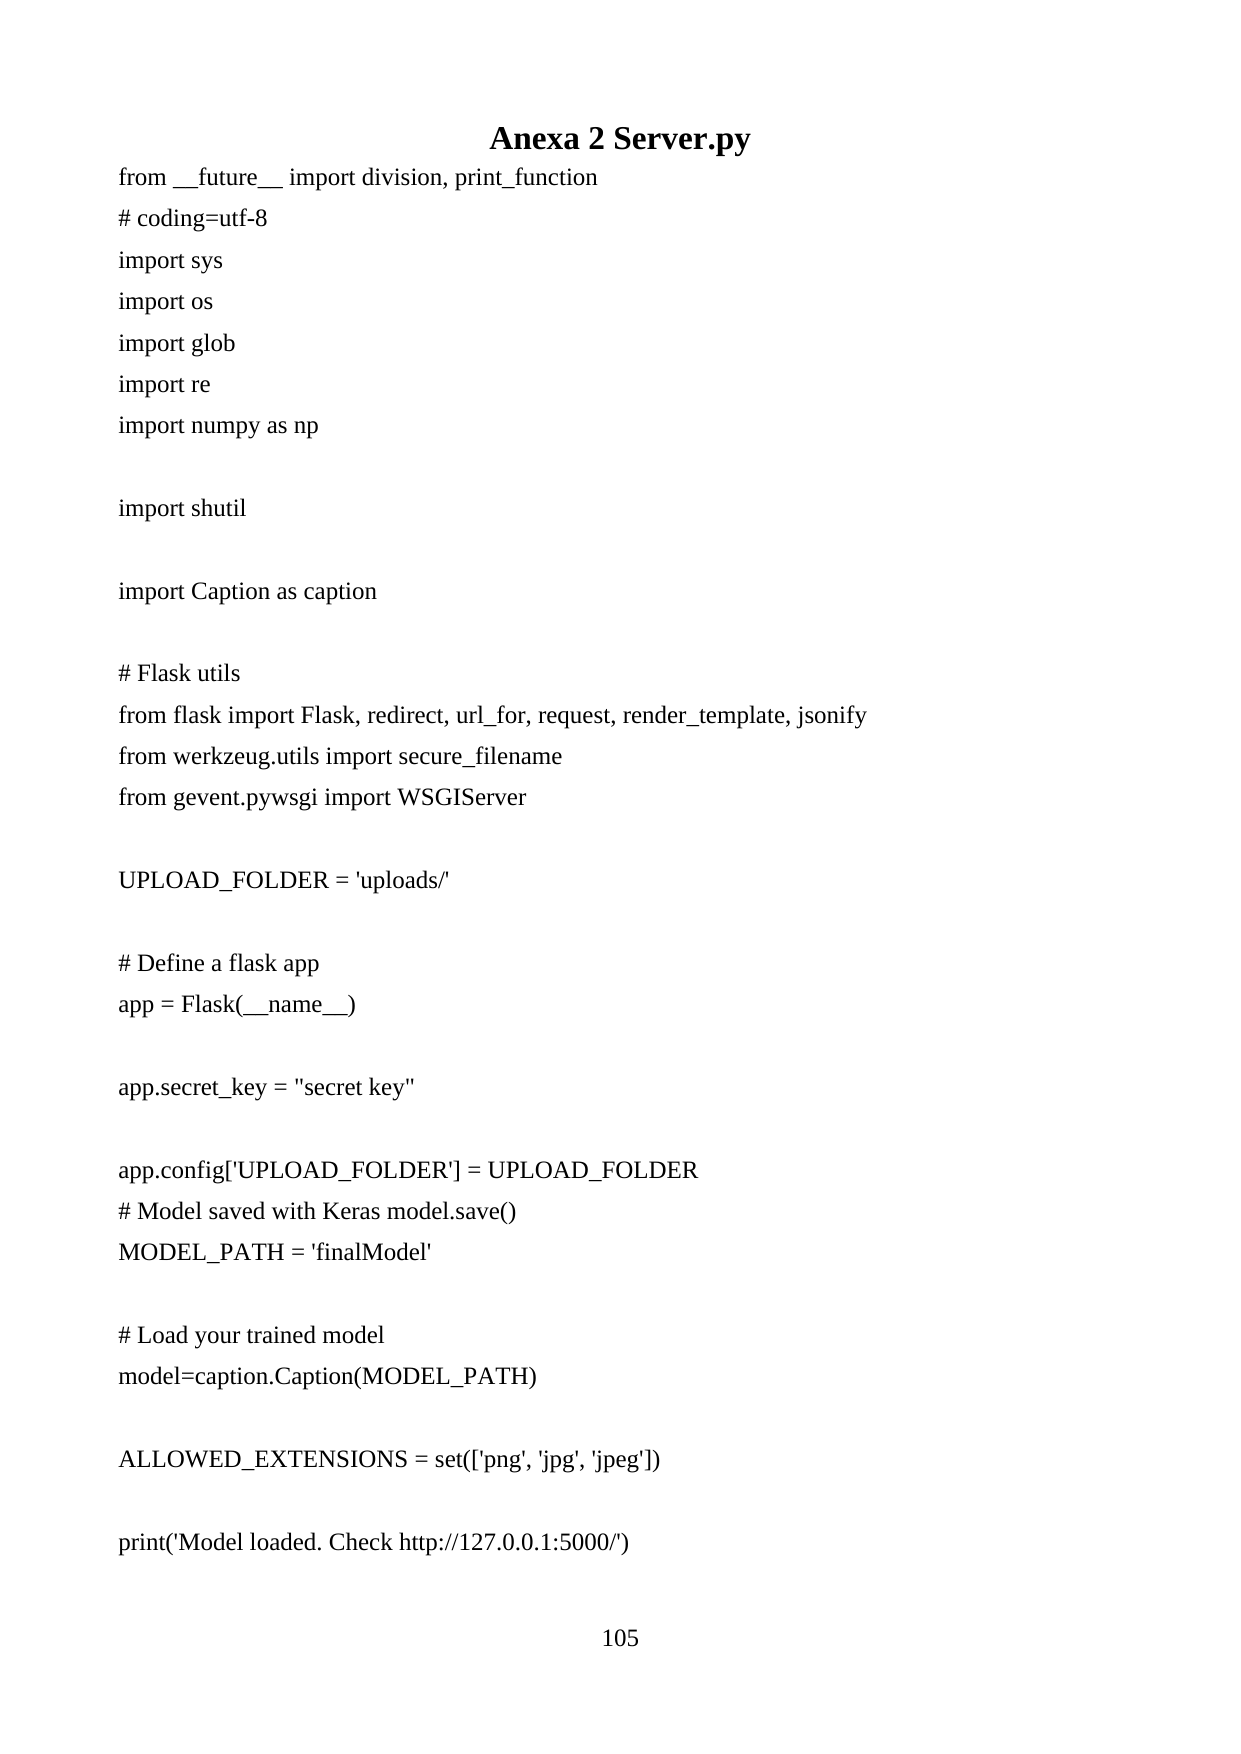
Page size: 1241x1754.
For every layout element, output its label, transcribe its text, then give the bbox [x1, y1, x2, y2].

text model=caption.Caption(MODEL_PATH) [118, 1361, 1122, 1390]
text # coding=utf-8 [118, 203, 1122, 232]
text MODEL_PATH = 'finalModel' [118, 1237, 1122, 1266]
text app.config['UPLOAD_FOLDER'] = UPLOAD_FOLDER [118, 1155, 1122, 1183]
text from __future__ import division, print_function [118, 162, 1122, 191]
text # Load your trained model [118, 1320, 1122, 1349]
text app.secret_key = "secret key" [118, 1072, 1122, 1101]
text import Caption as caption [118, 576, 1122, 604]
text app = Flask(__name__) [118, 989, 1122, 1018]
text ALLOWED_EXTENSIONS = set(['png', 'jpg', 'jpeg']) [118, 1444, 1122, 1473]
subtitle Anexa 2 Server.py [118, 118, 1122, 156]
text from werkzeug.utils import secure_filename [118, 741, 1122, 770]
text import sys [118, 245, 1122, 274]
text # Model saved with Keras model.save() [118, 1196, 1122, 1225]
text from gevent.pywsgi import WSGIServer [118, 782, 1122, 811]
text import os [118, 286, 1122, 315]
text import re [118, 369, 1122, 398]
text # Define a flask app [118, 948, 1122, 977]
text print('Model loaded. Check http://127.0.0.1:5000/') [118, 1527, 1122, 1556]
text UPLOAD_FOLDER = 'uploads/' [118, 865, 1122, 894]
text import glob [118, 328, 1122, 356]
text from flask import Flask, redirect, url_for, request, render_template, jsonify [118, 700, 1122, 728]
text import shutil [118, 493, 1122, 522]
text import numpy as np [118, 410, 1122, 439]
text # Flask utils [118, 658, 1122, 687]
